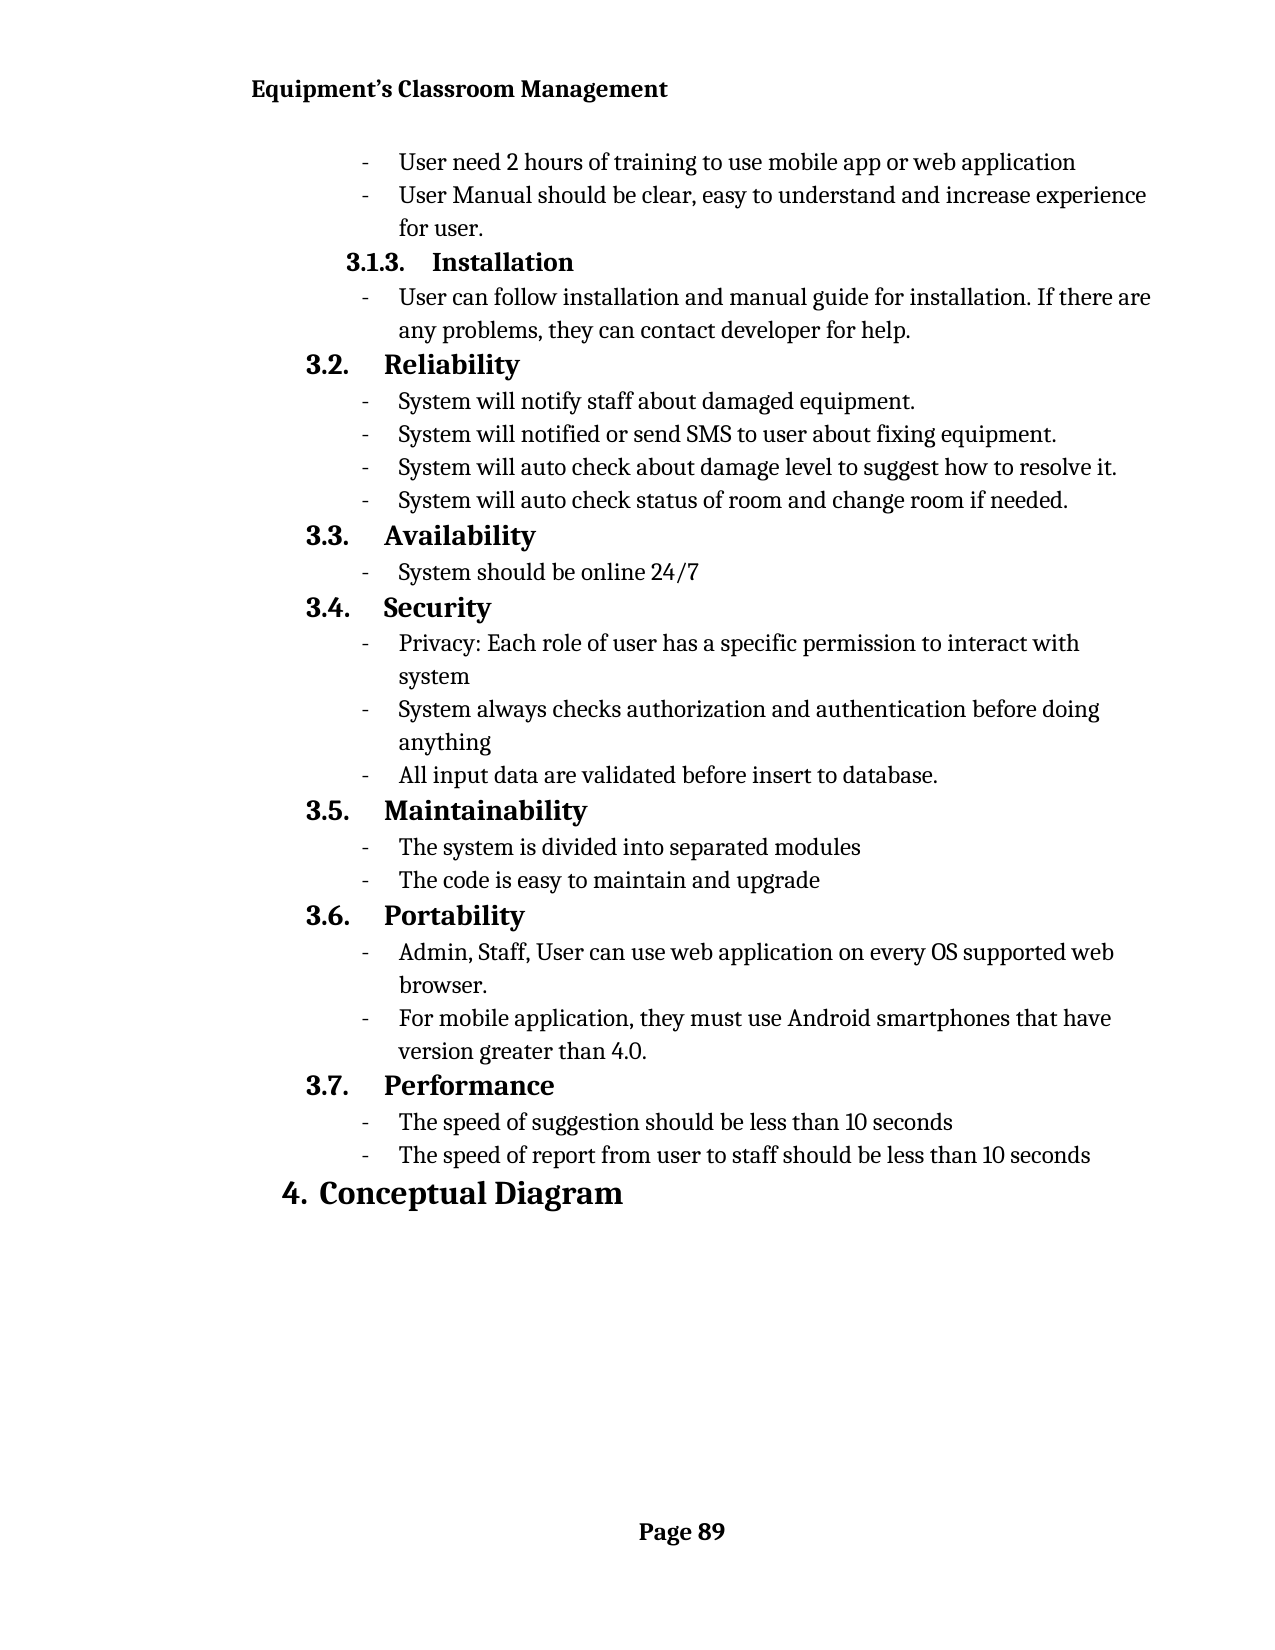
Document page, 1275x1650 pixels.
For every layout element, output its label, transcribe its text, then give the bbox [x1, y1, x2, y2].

list System will notified or send SMS to user about fixing equipment. [361, 420, 1157, 449]
list The code is easy to maintain and upgrade [361, 866, 1157, 895]
list Conceptual Diagram [282, 1174, 1157, 1212]
list Reliability [306, 348, 1157, 382]
list User need 2 hours of training to use mobile app or web application [361, 148, 1157, 176]
list System should be online 24/7 [361, 558, 1157, 586]
list System will auto check status of room and change room if needed. [361, 486, 1157, 515]
list Portability [306, 899, 1157, 932]
list Availability [306, 519, 1157, 553]
list Performance [306, 1069, 1157, 1103]
list For mobile application, they must use Android smartphones that have version greater than 4.0. [361, 1003, 1157, 1065]
list User Manual should be clear, easy to understand and increase experience for user. [361, 181, 1157, 242]
list Security [306, 591, 1157, 624]
list The speed of report from user to staff should be less than 10 seconds [361, 1141, 1157, 1170]
list The speed of suggestion should be less than 10 seconds [361, 1108, 1157, 1137]
list Maintainability [306, 794, 1157, 828]
list Privacy: Each role of user has a specific permission to interact with system [361, 629, 1157, 691]
list System always checks authorization and authentication before doing anything [361, 695, 1157, 757]
list System will notify staff about damaged equipment. [361, 387, 1157, 416]
list System will auto check about damage level to suggest how to resolve it. [361, 453, 1157, 482]
list The system is divided into separated modules [361, 833, 1157, 862]
list All input data are validated before insert to database. [361, 761, 1157, 790]
list User can follow installation and manual guide for installation. If there are any problems, they can contact developer for help. [361, 282, 1157, 344]
list Admin, Staff, User can use web application on every OS supported web browser. [361, 937, 1157, 999]
list Installation [346, 247, 1157, 278]
